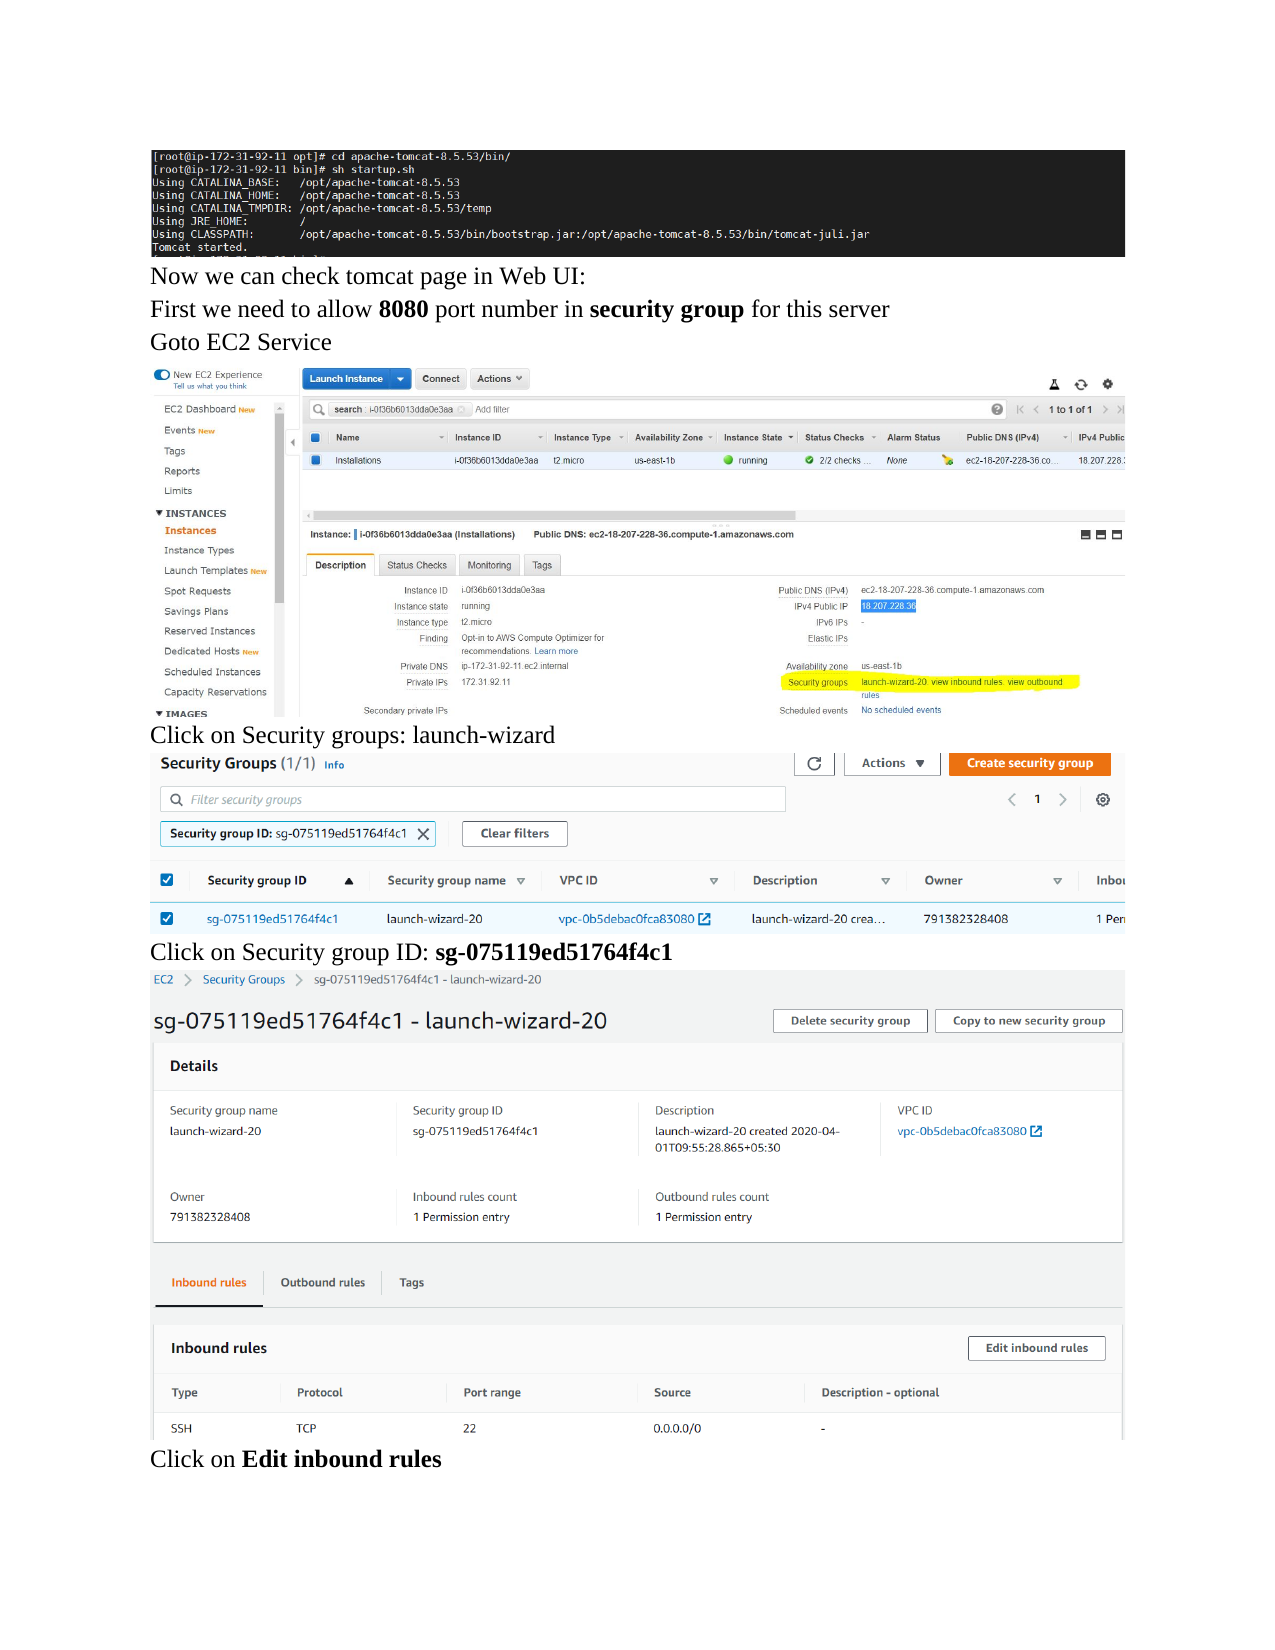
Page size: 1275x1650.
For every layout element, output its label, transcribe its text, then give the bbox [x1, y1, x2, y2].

text First we need to allow 8080 port number in security group for this server [150, 294, 1125, 323]
text Now we can check tomcat page in Web UI: [150, 261, 1125, 289]
picture [150, 970, 1125, 1440]
text Click on Security group ID: sg-075119ed51764f4c1 [150, 937, 1125, 966]
picture [150, 150, 1125, 257]
text Click on Security groups: launch-wizard [150, 720, 1125, 749]
text Goto EC2 Service [150, 327, 1125, 356]
picture [150, 753, 1125, 934]
picture [150, 360, 1125, 717]
text Click on Edit inbound rules [150, 1444, 1125, 1472]
